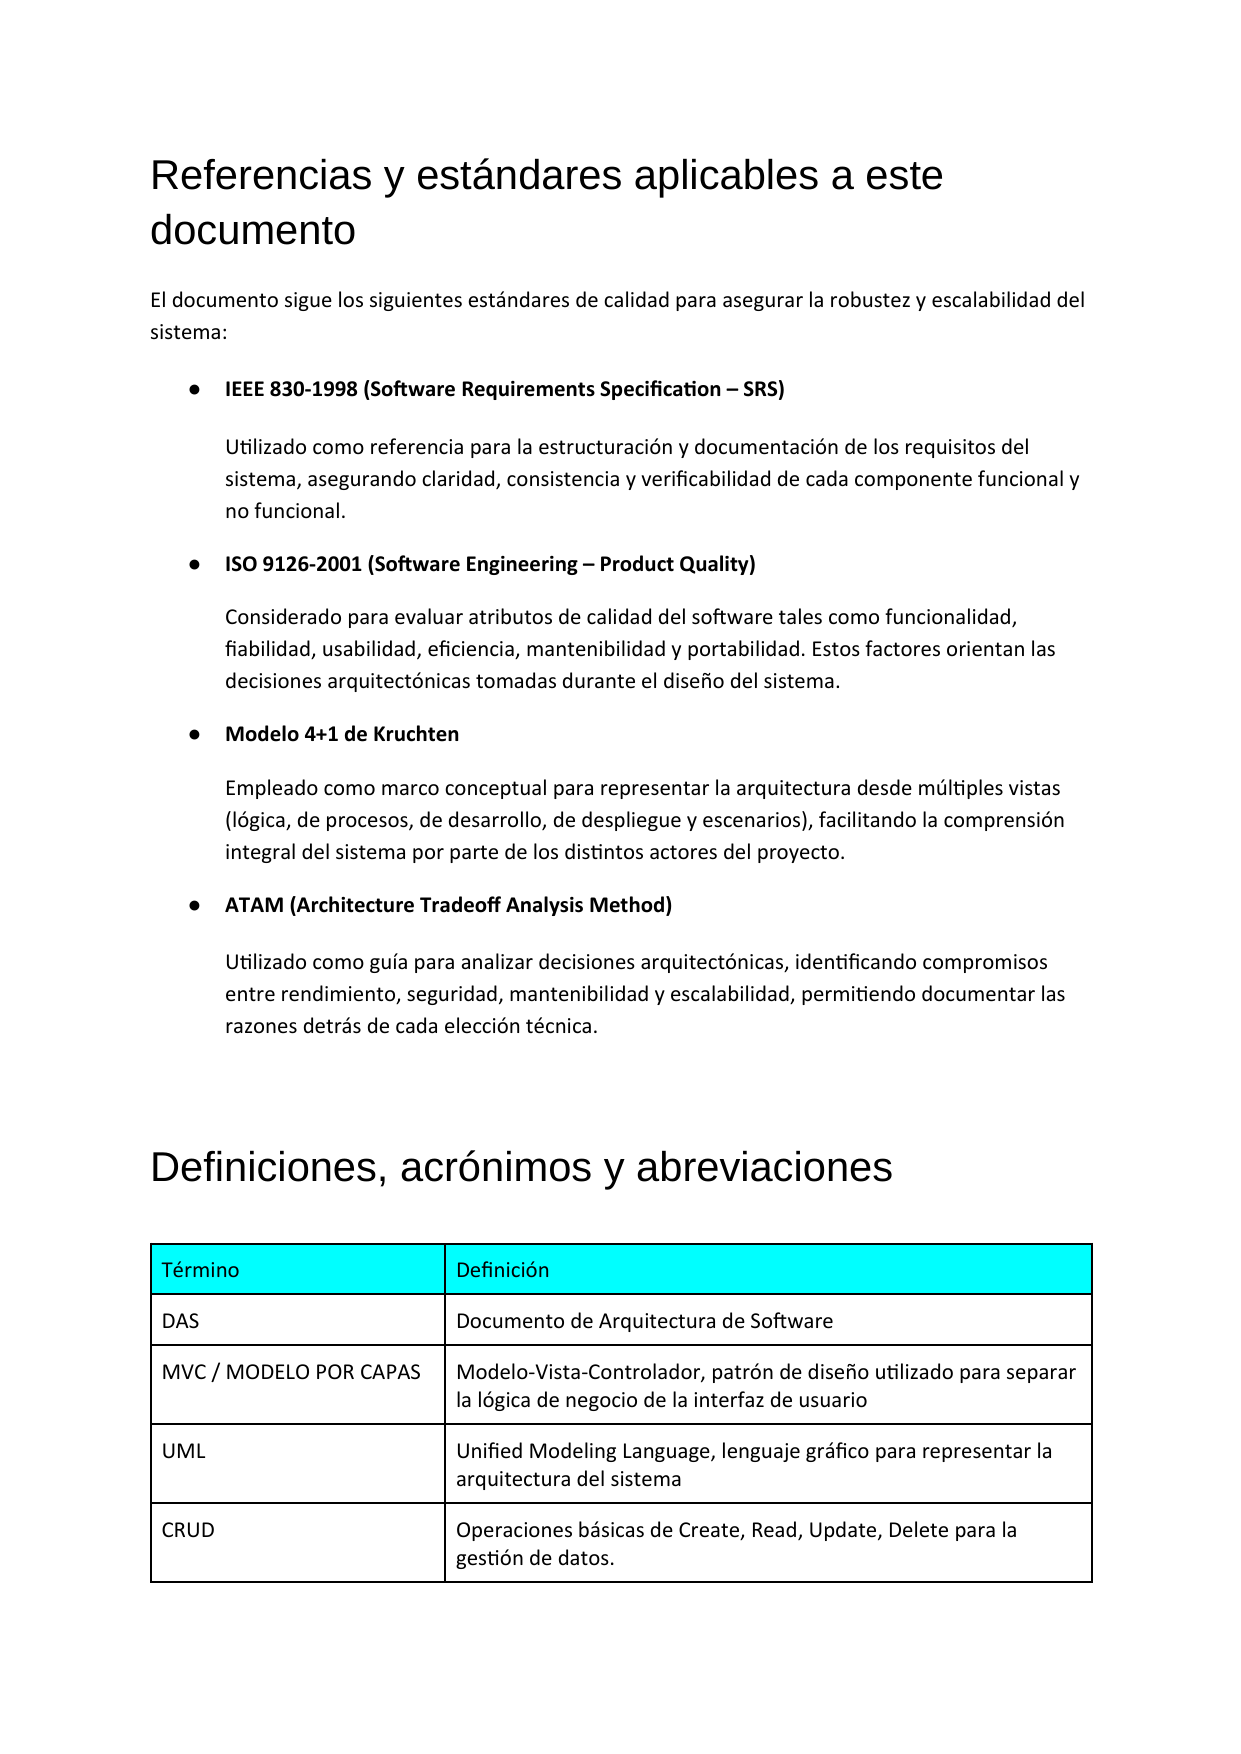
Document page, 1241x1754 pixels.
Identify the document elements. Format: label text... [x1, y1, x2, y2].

text Utilizado como referencia para la estructuración y documentación de los requisitos del sistema, asegurando claridad, consistencia y verificabilidad de cada componente funcional y no funcional. [225, 432, 1090, 524]
list Modelo 4+1 de Kruchten [187, 719, 1090, 748]
table_header Definición [446, 1245, 1091, 1293]
text El documento sigue los siguientes estándares de calidad para asegurar la robustez y escalabilidad del sistema: [150, 285, 1090, 345]
table_header Término [152, 1245, 444, 1293]
table_cell Operaciones básicas de Create, Read, Update, Delete para la gestión de datos. [446, 1504, 1091, 1581]
table_cell MVC / MODELO POR CAPAS [152, 1346, 444, 1423]
table_cell Documento de Arquitectura de Software [446, 1295, 1091, 1344]
table_cell Unified Modeling Language, lenguaje gráfico para representar la arquitectura del sistema [446, 1425, 1091, 1502]
list IEEE 830-1998 (Software Requirements Specification – SRS) [187, 374, 1090, 403]
table_cell UML [152, 1425, 444, 1502]
list ISO 9126-2001 (Software Engineering – Product Quality) [187, 549, 1090, 577]
table_cell Modelo-Vista-Controlador, patrón de diseño utilizado para separar la lógica de negocio de la interfaz de usuario [446, 1346, 1091, 1423]
subtitle Definiciones, acrónimos y abreviaciones [150, 1143, 1090, 1191]
text Considerado para evaluar atributos de calidad del software tales como funcionalidad, fiabilidad, usabilidad, eficiencia, mantenibilidad y portabilidad. Estos factores orientan las decisiones arquitectónicas tomadas durante el diseño del sistema. [225, 602, 1090, 694]
text Utilizado como guía para analizar decisiones arquitectónicas, identificando compromisos entre rendimiento, seguridad, mantenibilidad y escalabilidad, permitiendo documentar las razones detrás de cada elección técnica. [225, 947, 1090, 1039]
subtitle Referencias y estándares aplicables a este documento [150, 150, 1090, 253]
table_cell CRUD [152, 1504, 444, 1581]
table_cell DAS [152, 1295, 444, 1344]
text Empleado como marco conceptual para representar la arquitectura desde múltiples vistas (lógica, de procesos, de desarrollo, de despliegue y escenarios), facilitando la comprensión integral del sistema por parte de los distintos actores del proyecto. [225, 773, 1090, 865]
list ATAM (Architecture Tradeoff Analysis Method) [187, 890, 1090, 918]
